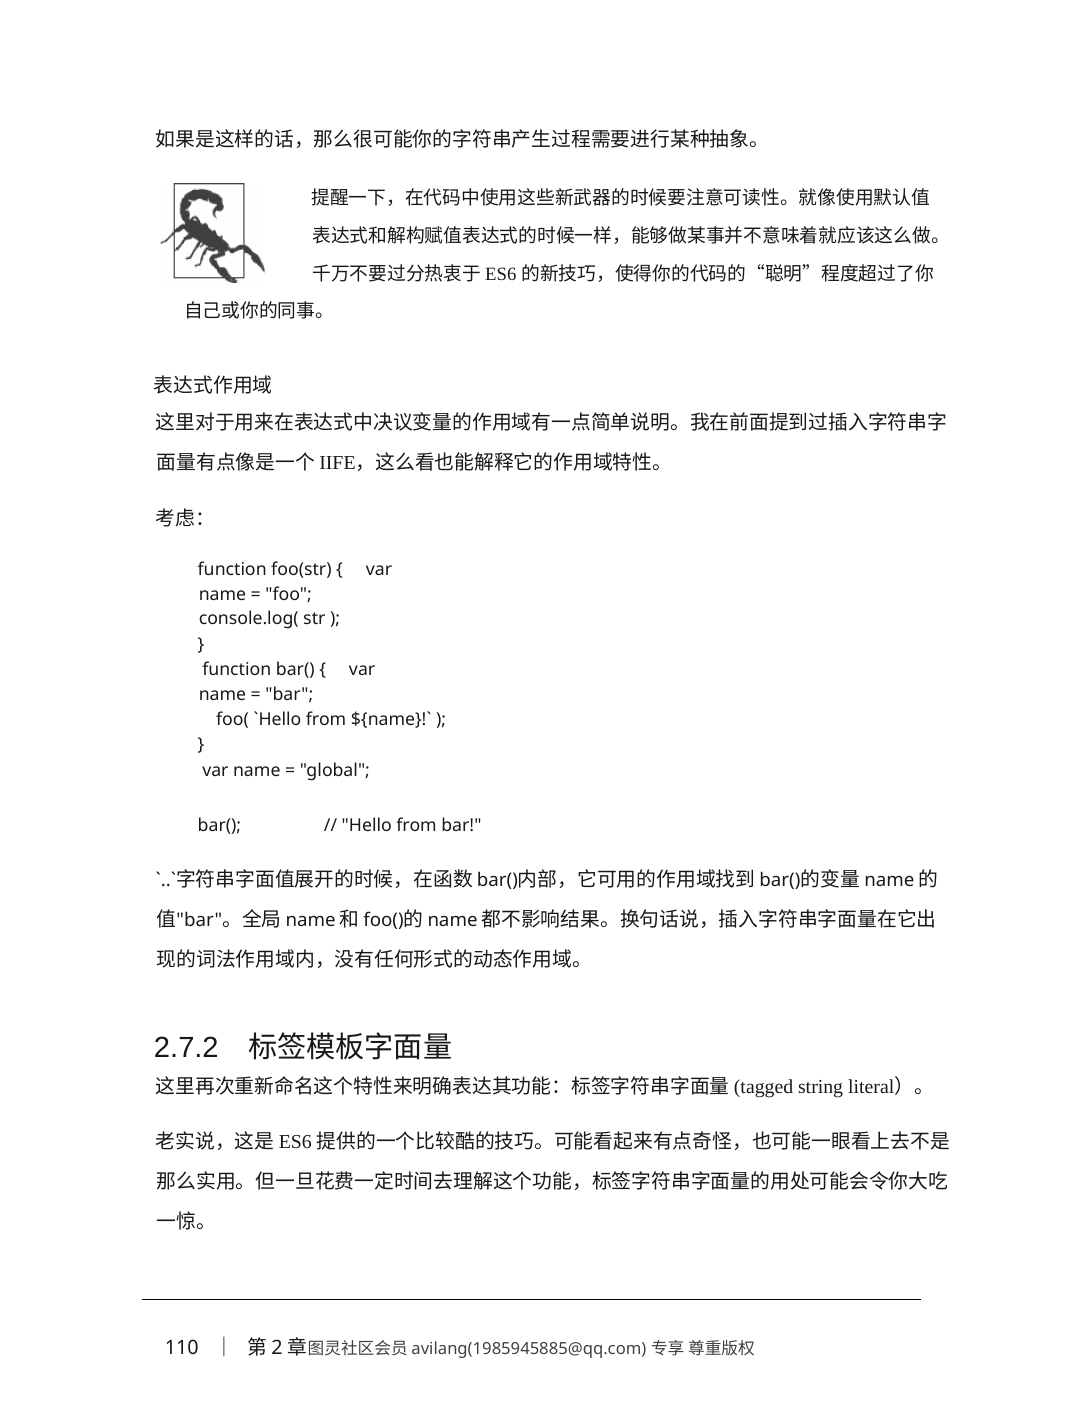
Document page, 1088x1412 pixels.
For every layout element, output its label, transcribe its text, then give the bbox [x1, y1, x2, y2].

text foo( `Hello from ${name}!` ); [197, 706, 768, 731]
text 表达式作用域 [154, 369, 956, 398]
picture [160, 183, 265, 283]
text 这里再次重新命名这个特性来明确表达其功能：标签字符串字面量 (tagged string literal）。 [155, 1071, 955, 1099]
text 这里对于用来在表达式中决议变量的作用域有一点简单说明。我在前面提到过插入字符串字面量有点像是一个 IIFE，这么看也能解释它的作用域特性。 [155, 406, 955, 475]
text function foo(str) { var name = "foo"; console.log( str ); [197, 556, 423, 630]
text function bar() { var name = "bar"; [197, 656, 405, 705]
text } [197, 732, 768, 756]
text 如果是这样的话，那么很可能你的字符串产生过程需要进行某种抽象。 [155, 124, 955, 152]
text } [197, 631, 768, 655]
text 2.7.2 标签模板字面量 [154, 1023, 956, 1066]
text `..`字符串字面值展开的时候，在函数bar()内部，它可用的作用域找到bar()的变量 name的值"bar"。全局name和foo()的name都不影响结果。换句话说，插入字符串字面量在它出现的词法作用域内，没有任何形式的动态作用域。 [155, 863, 955, 972]
text 考虑： [155, 503, 955, 532]
text 提醒一下，在代码中使用这些新武器的时候要注意可读性。就像使用默认值表达式和解构赋值表达式的时候一样，能够做某事并不意味着就应该这么做。千万不要过分热衷于 ES6 的新技巧，使得你的代码的“聪明”程度超过了你自己或你的同事。 [183, 183, 934, 323]
text 老实说，这是 ES6 提供的一个比较酷的技巧。可能看起来有点奇怪，也可能一眼看上去不是那么实用。但一旦花费一定时间去理解这个功能，标签字符串字面量的用处可能会令你大吃一惊。 [155, 1125, 955, 1234]
text var name = "global"; [197, 757, 396, 781]
text bar(); // "Hello from bar!" [197, 813, 768, 837]
